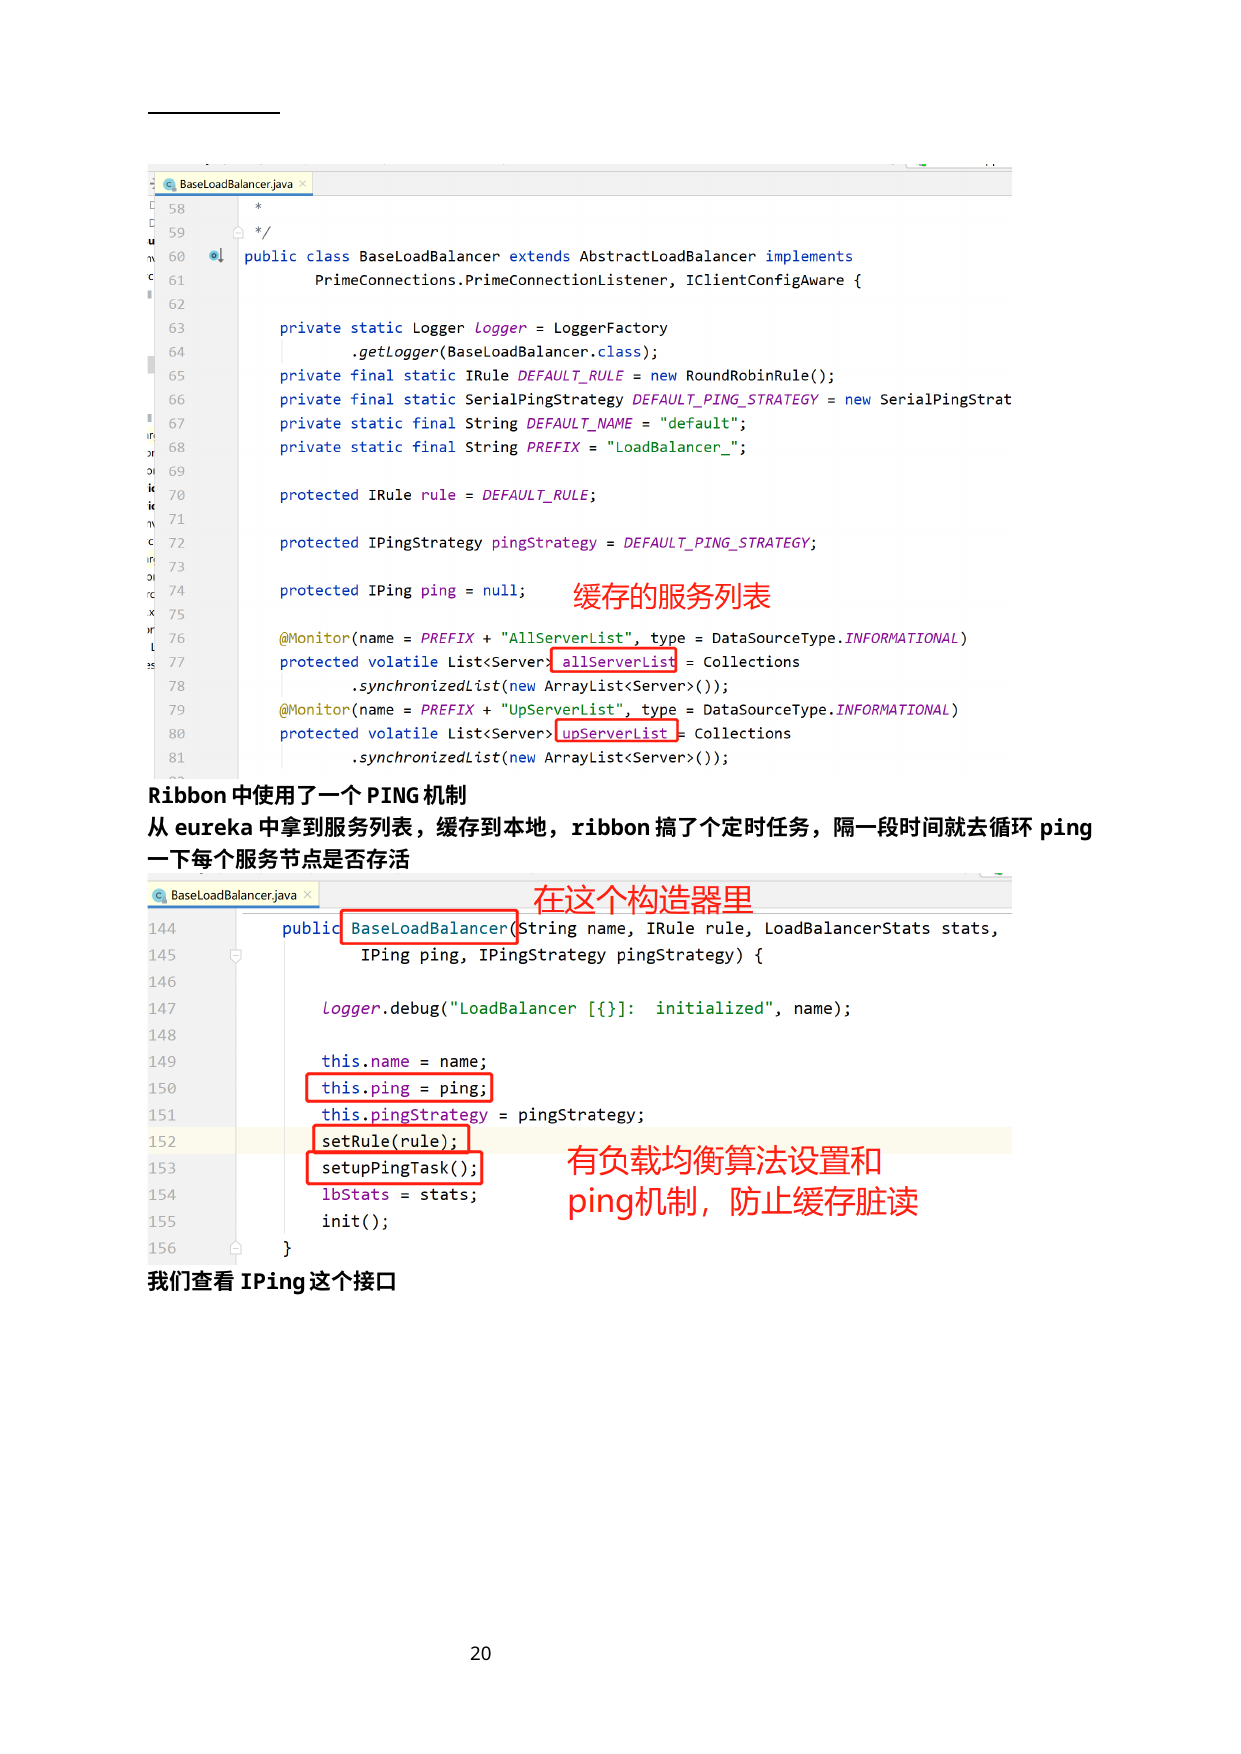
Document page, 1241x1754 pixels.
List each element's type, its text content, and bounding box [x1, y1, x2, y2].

picture [147, 164, 1013, 779]
text Ribbon中使用了一个PING机制 [148, 778, 1093, 810]
text 从eureka中拿到服务列表，缓存到本地，ribbon搞了个定时任务，隔一段时间就去循环ping一下每个服务节点是否存活 [148, 810, 1093, 873]
picture [147, 873, 1012, 1265]
text 我们查看IPing这个接口 [148, 1264, 1093, 1296]
